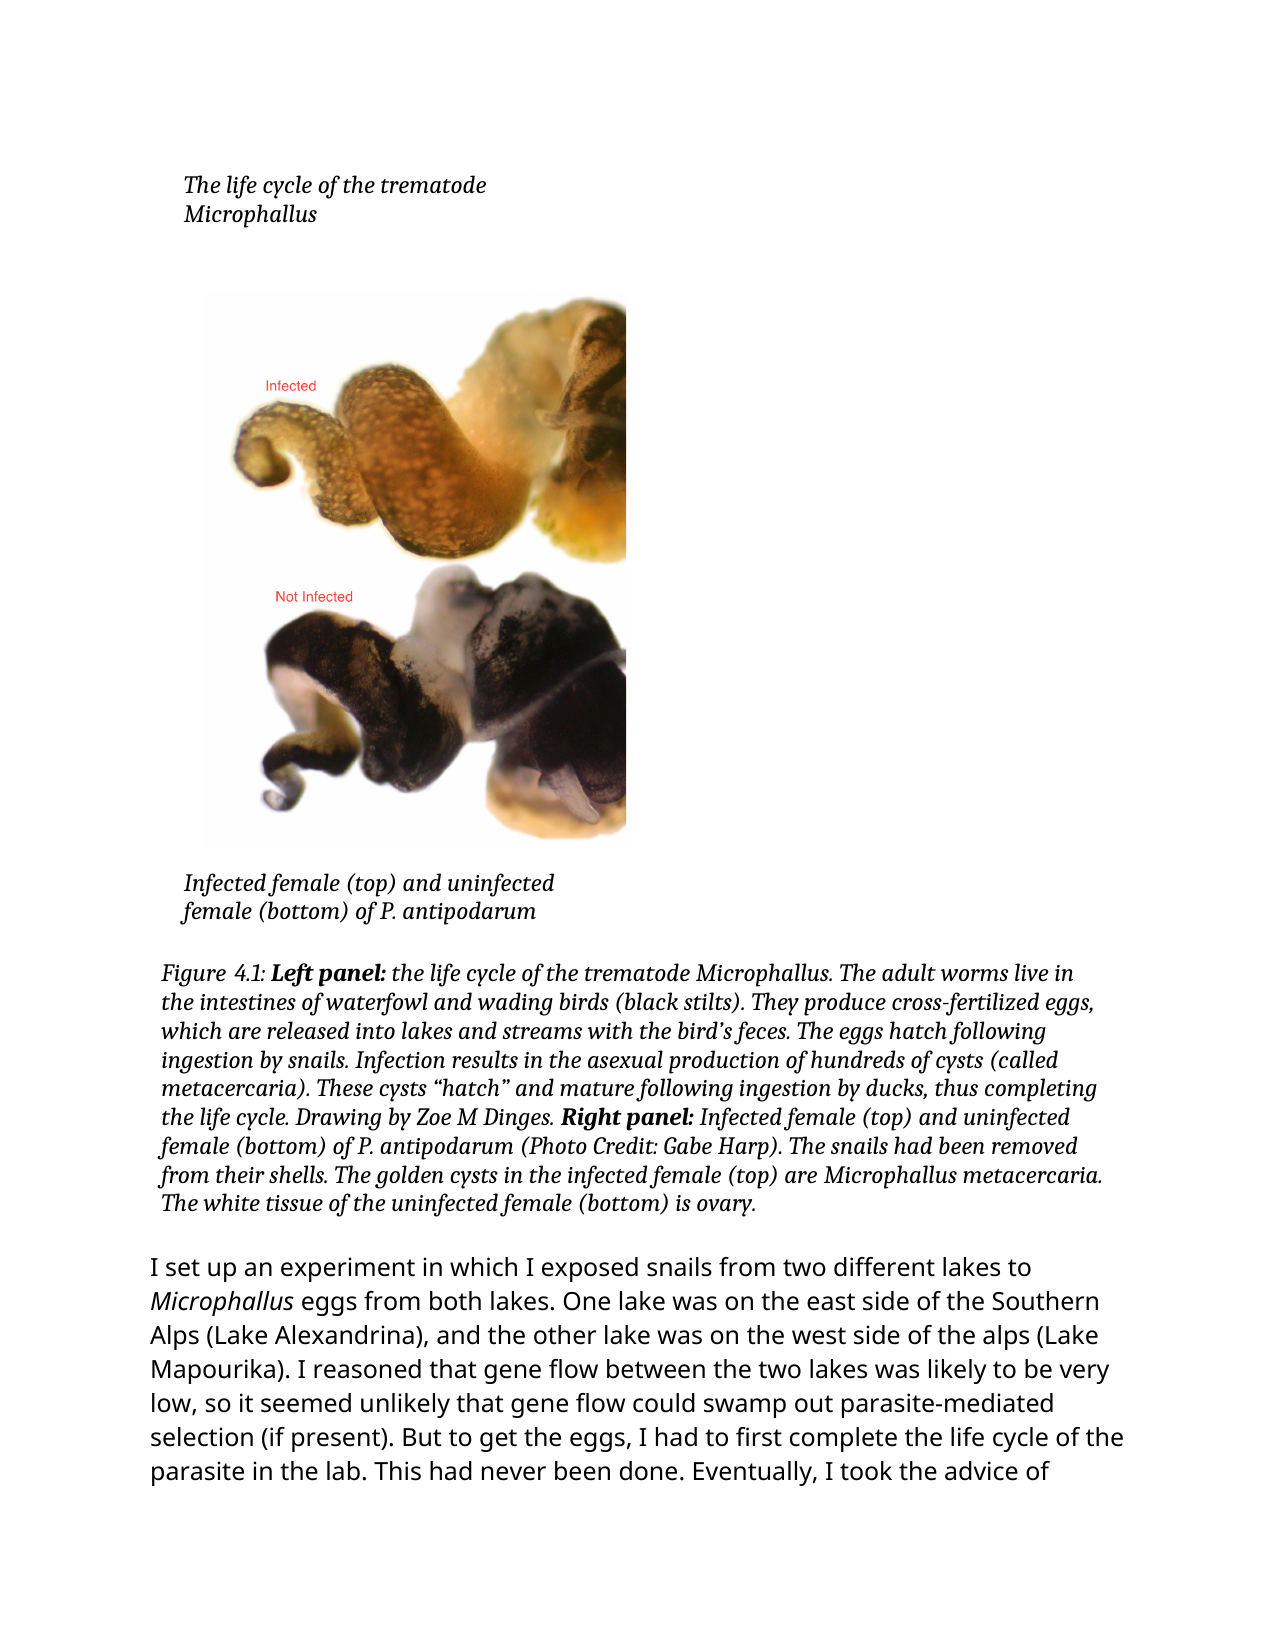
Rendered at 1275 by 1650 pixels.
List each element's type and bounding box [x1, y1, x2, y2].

text [150, 1249, 1125, 1488]
picture [202, 290, 627, 848]
table_header [150, 150, 1125, 1231]
